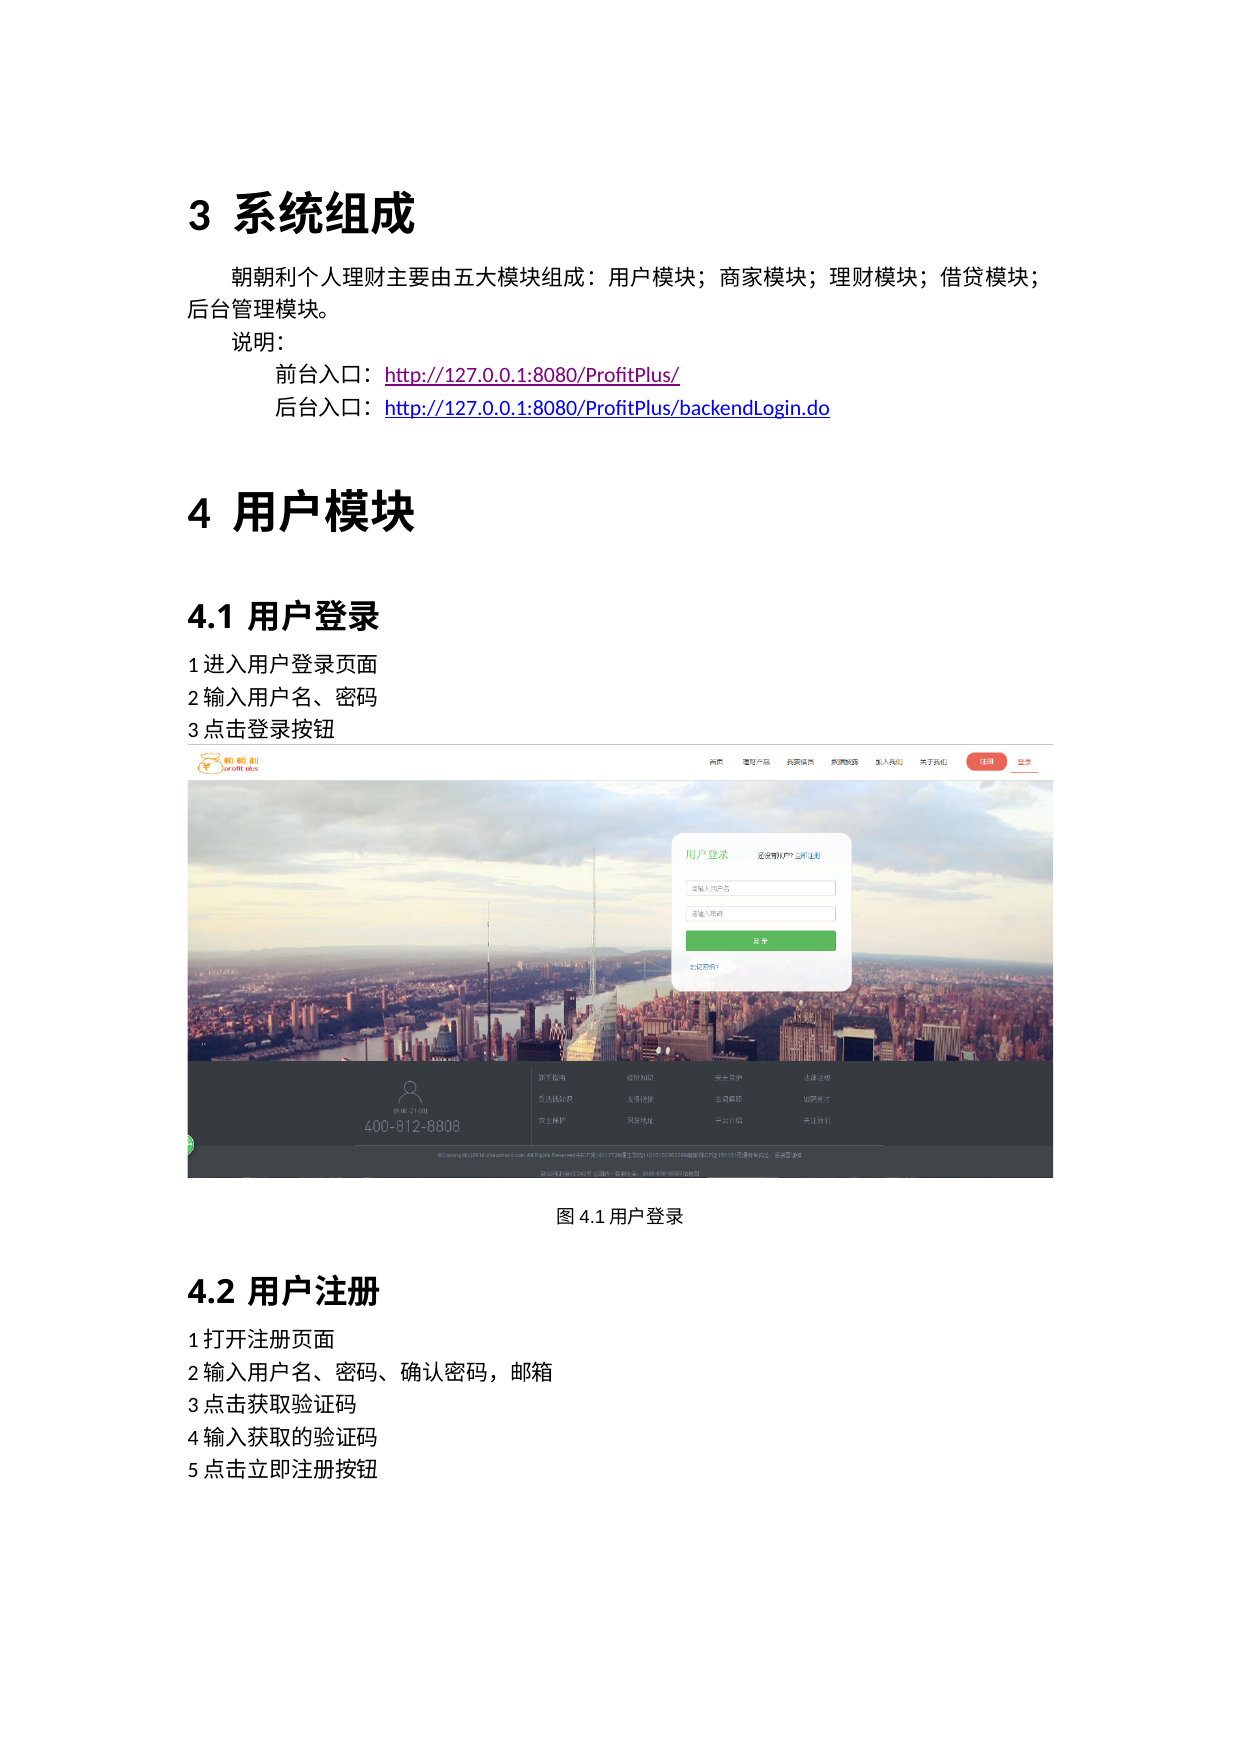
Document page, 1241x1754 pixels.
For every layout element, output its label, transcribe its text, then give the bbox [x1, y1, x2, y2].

subtitle 用户登录 [187, 582, 1053, 647]
text 朝朝利个人理财主要由五大模块组成：用户模块；商家模块；理财模块；借贷模块；后台管理模块。 [187, 259, 1053, 324]
text 1 打开注册页面 [187, 1322, 1053, 1354]
text 3 点击登录按钮 [187, 712, 1053, 744]
text 3 点击获取验证码 [187, 1387, 1053, 1419]
subtitle 用户模块 [187, 459, 1053, 557]
text 2 输入用户名、密码、确认密码，邮箱 [187, 1354, 1053, 1387]
text 前台入口：http://127.0.0.1:8080/ProfitPlus/ [231, 357, 1053, 389]
subtitle 用户注册 [187, 1257, 1053, 1322]
picture [187, 744, 1054, 1178]
subtitle 系统组成 [187, 162, 1053, 259]
text 5 点击立即注册按钮 [187, 1452, 1053, 1484]
text 4 输入获取的验证码 [187, 1419, 1053, 1452]
text 后台入口：http://127.0.0.1:8080/ProfitPlus/backendLogin.do [231, 389, 1053, 422]
text 1 进入用户登录页面 [187, 647, 1053, 679]
text 2 输入用户名、密码 [187, 679, 1053, 712]
text 图 4.1用户登录 [187, 1199, 1053, 1232]
text 说明： [187, 324, 1053, 357]
